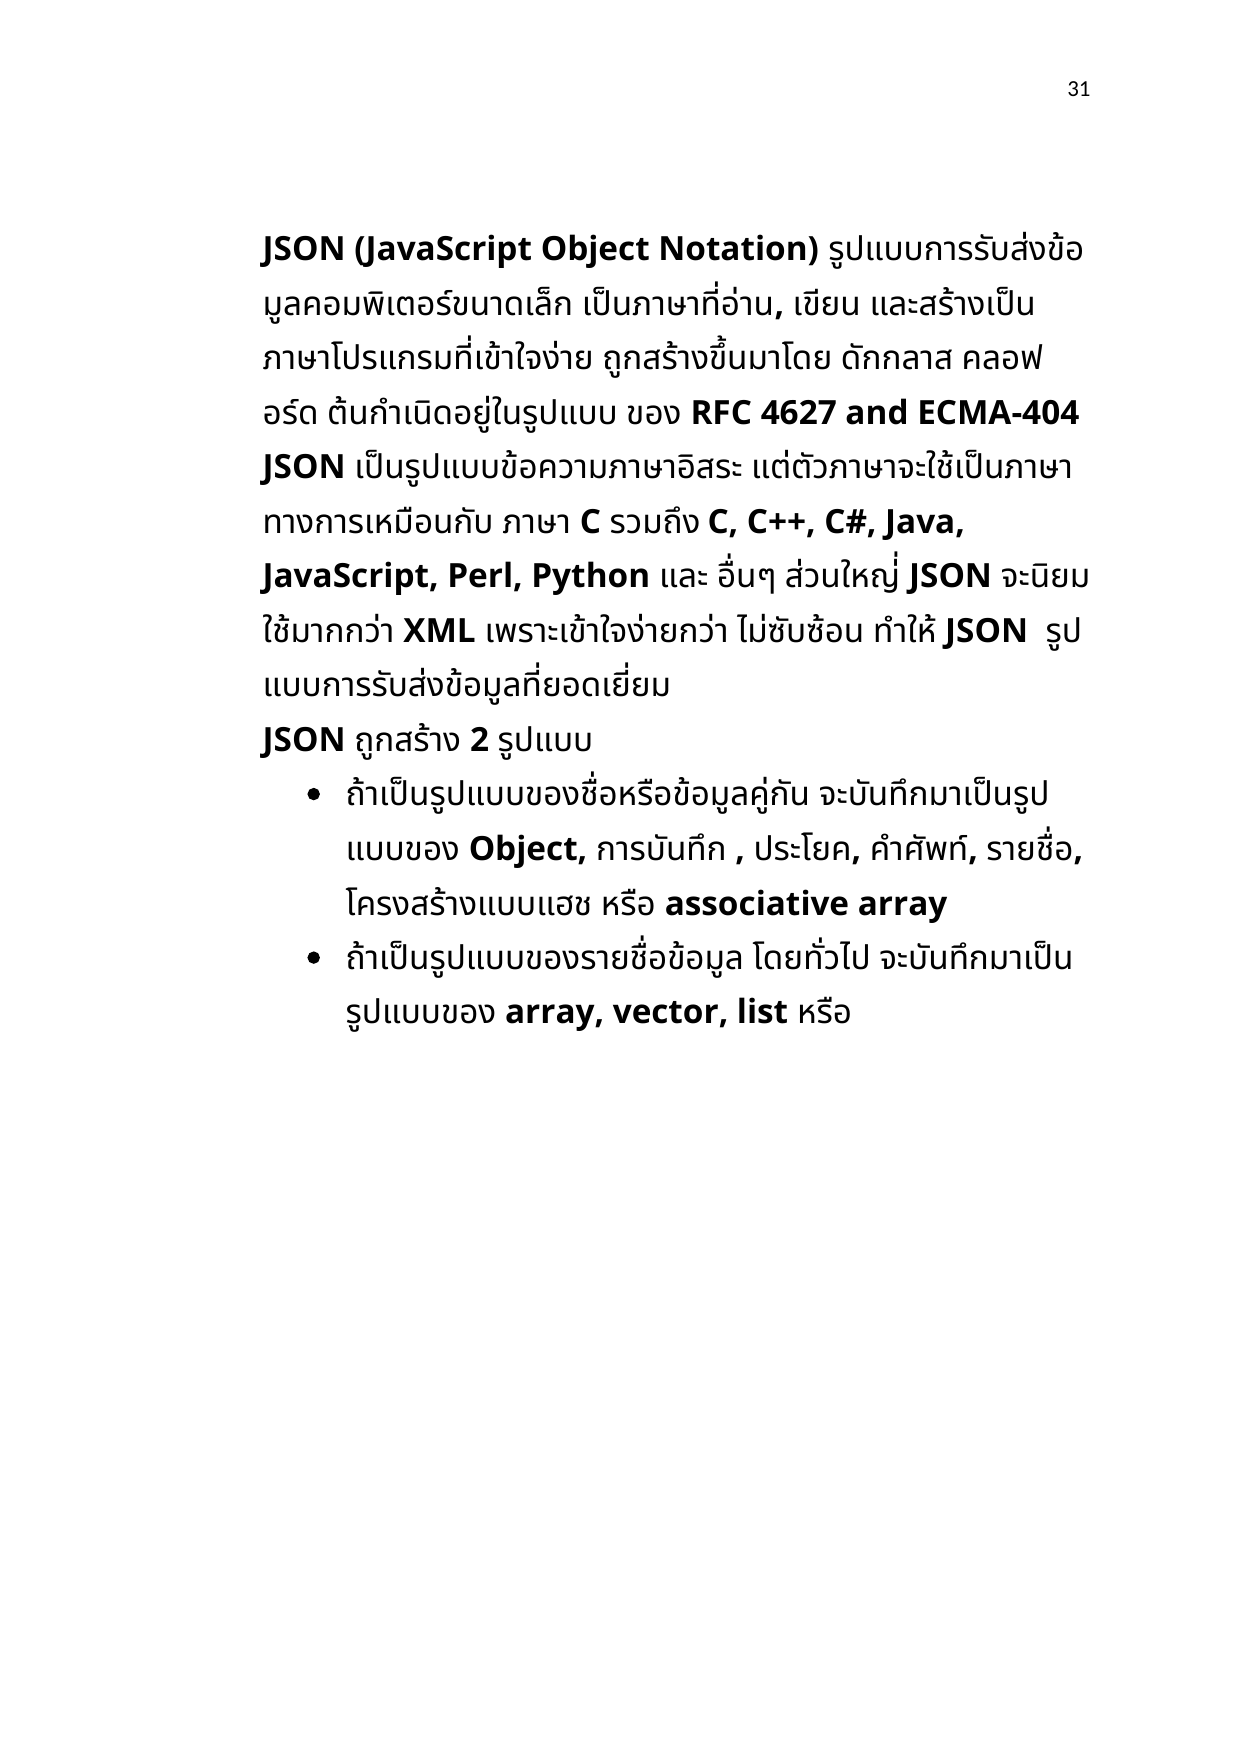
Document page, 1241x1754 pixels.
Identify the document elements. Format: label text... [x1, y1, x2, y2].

list ถ้าเป็นรูปแบบของชื่อหรือข้อมูลคู่กัน จะบันทึกมาเป็นรูปแบบของ Object, การบันทึก , ประโยค, คำศัพท์, รายชื่อ, โครงสร้างแบบแฮช หรือ associative array [308, 770, 1090, 930]
list ถ้าเป็นรูปแบบของรายชื่อข้อมูล โดยทั่วไป จะบันทึกมาเป็นรูปแบบของ array, vector, list หรือ [308, 934, 1090, 1039]
list JSON เป็นรูปแบบข้อความภาษาอิสระ แต่ตัวภาษาจะใช้เป็นภาษาทางการเหมือนกับ ภาษา C รวมถึงC, C++, C#, Java, JavaScript, Perl, Python และ อื่นๆ ส่วนใหญ่่ JSON จะนิยมใช้มากกว่า XML เพราะเข้าใจง่ายกว่า ไม่ซับซ้อน ทำให้ JSON รูปแบบการรับส่งข้อมูลที่ยอดเยี่ยม [262, 443, 1090, 712]
list JSON (JavaScript Object Notation) รูปแบบการรับส่งข้อมูลคอมพิเตอร์ขนาดเล็ก เป็นภาษาที่อ่าน, เขียน และสร้างเป็นภาษาโปรแกรมที่เข้าใจง่าย ถูกสร้างขึ้นมาโดย ดักกลาส คลอฟอร์ด ต้นกำเนิดอยู่ในรูปแบบ ของ RFC 4627 and ECMA-404 [262, 225, 1090, 439]
list JSON ถูกสร้าง 2 รูปแบบ [262, 716, 1090, 766]
